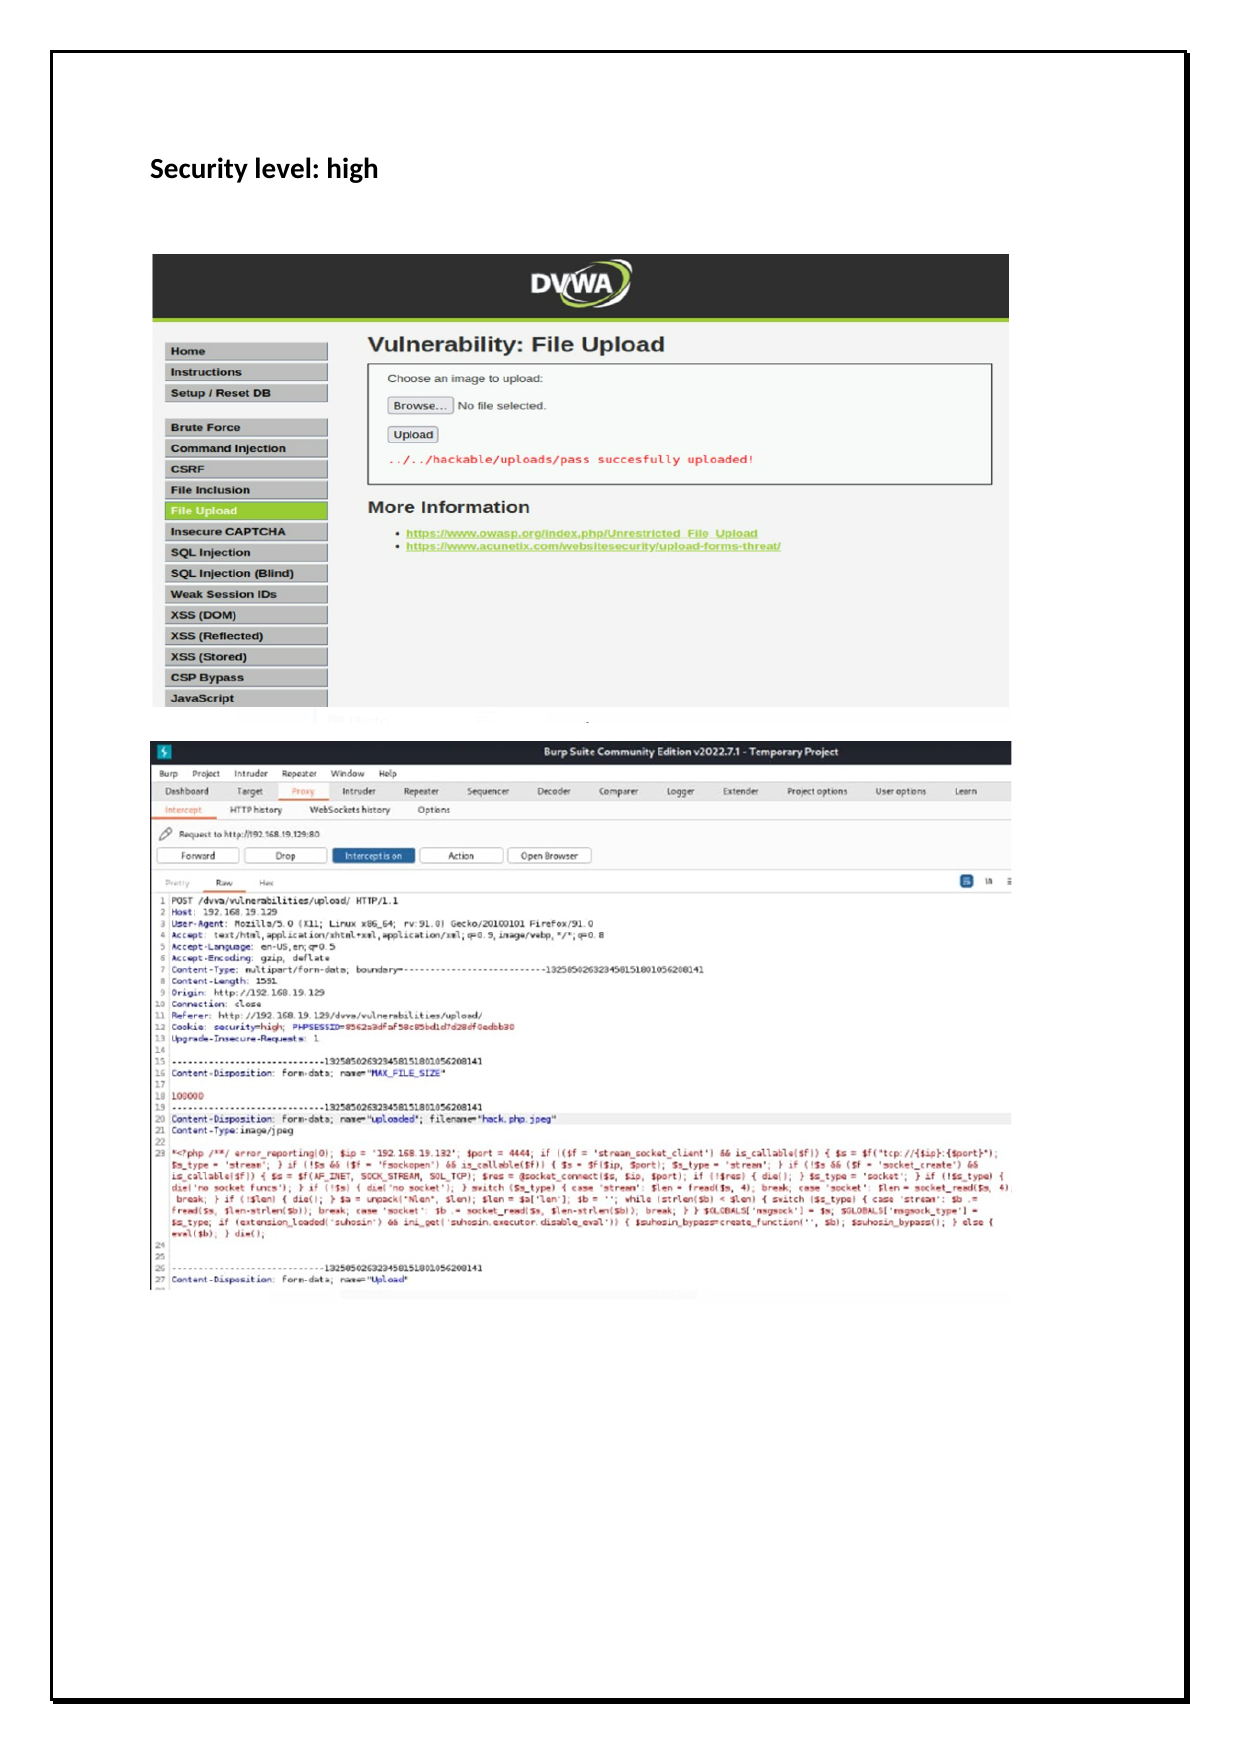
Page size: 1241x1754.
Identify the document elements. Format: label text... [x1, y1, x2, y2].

text Security level: high [150, 150, 1087, 186]
picture [150, 254, 1010, 723]
picture [150, 741, 1012, 1305]
